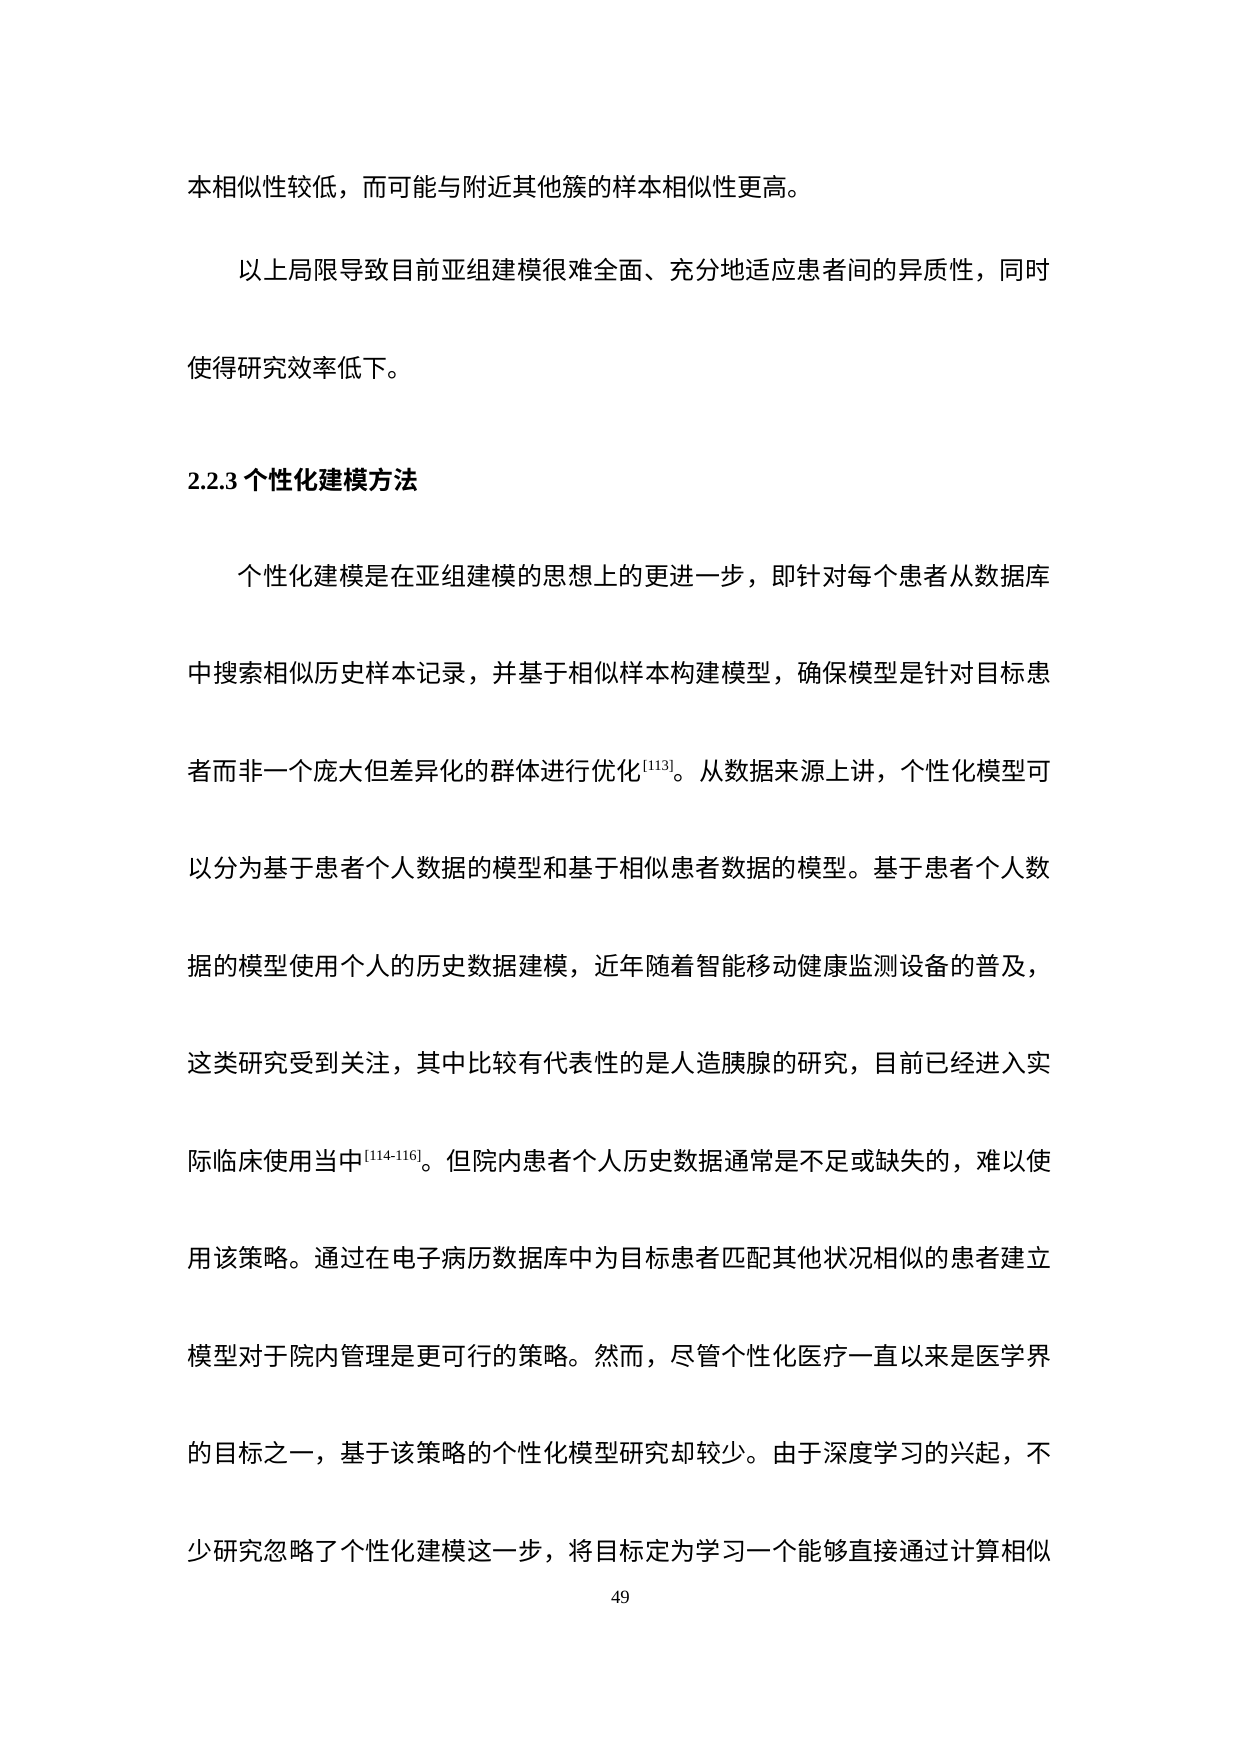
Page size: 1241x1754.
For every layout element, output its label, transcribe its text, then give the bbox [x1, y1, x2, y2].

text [187, 542, 1053, 1582]
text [187, 153, 1053, 218]
text 以上局限导致目前亚组建模很难全面、充分地适应患者间的异质性，同时使得研究效率低下。 [187, 236, 1053, 399]
subtitle 2.2.3 个性化建模方法 [187, 446, 1053, 511]
